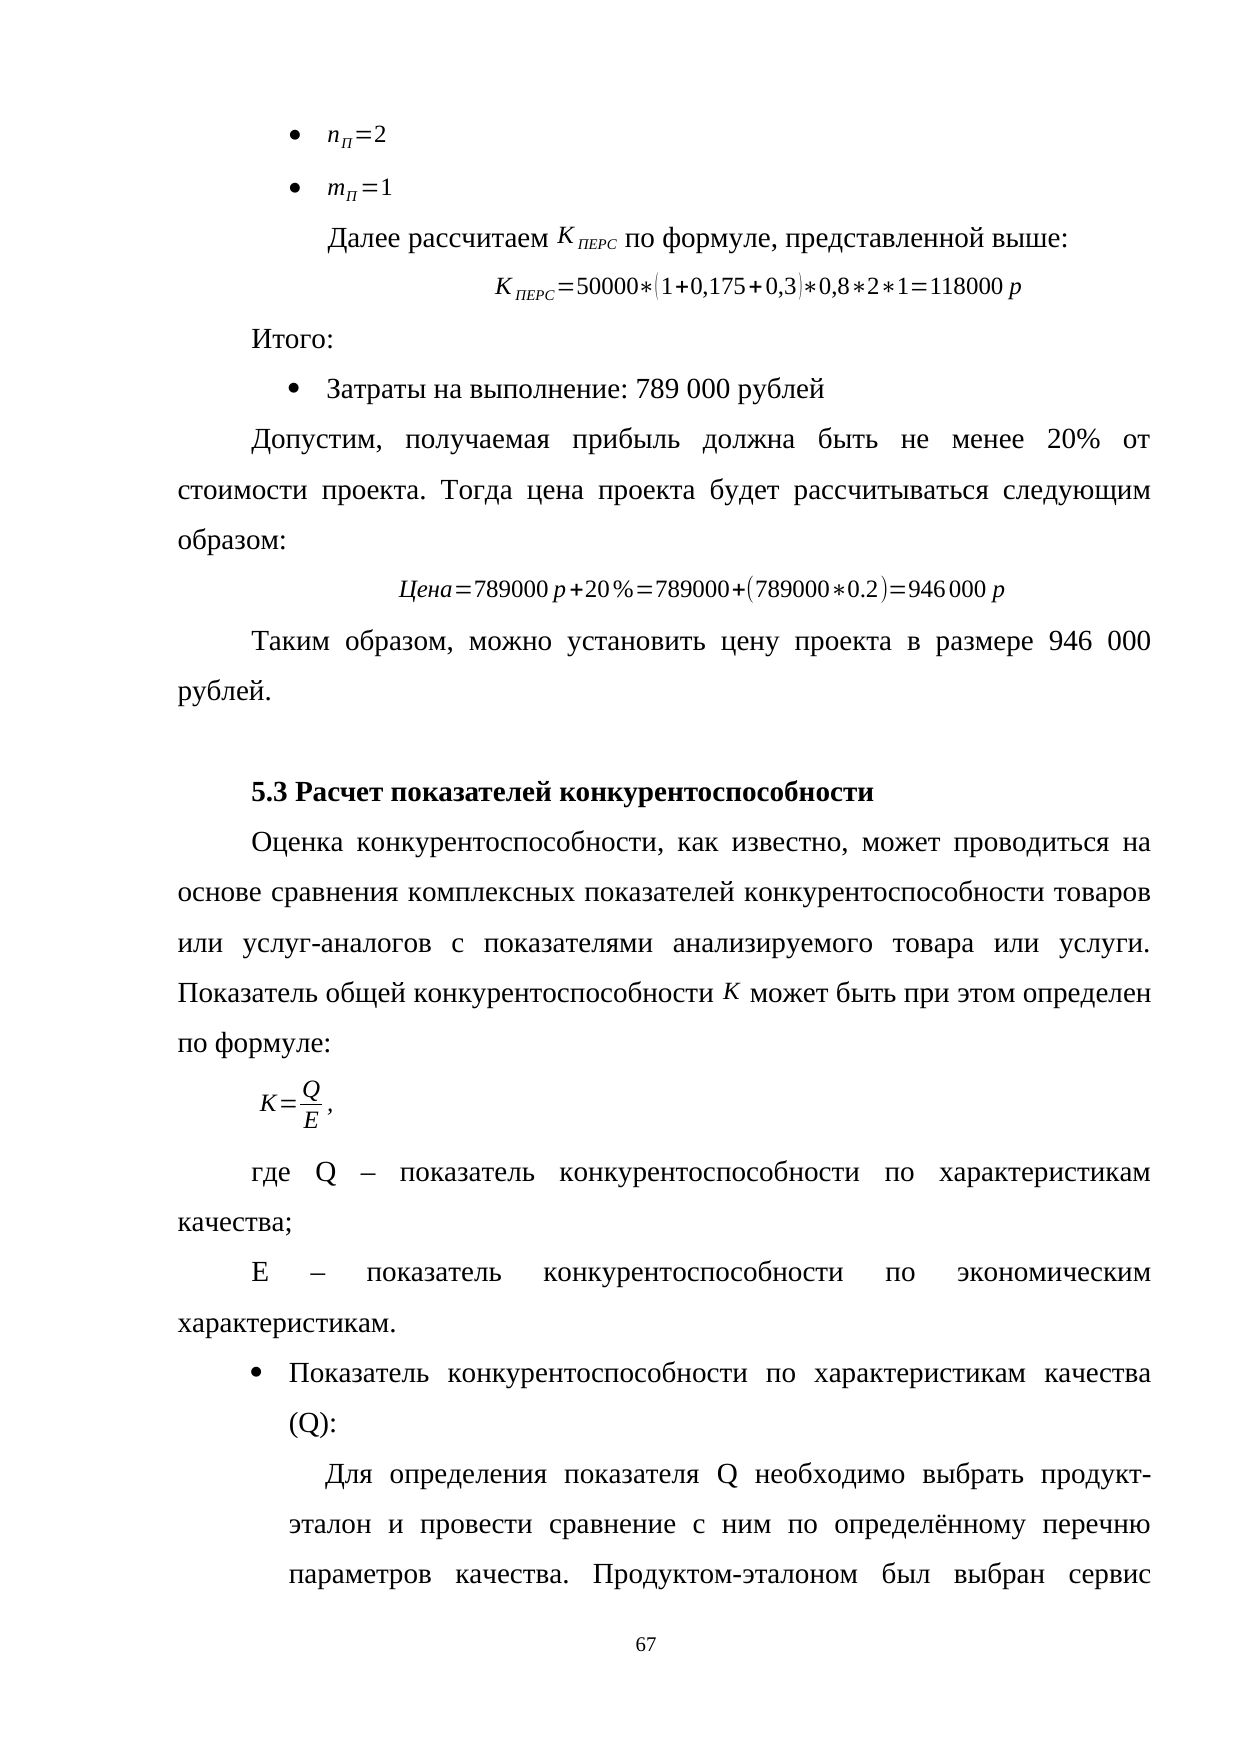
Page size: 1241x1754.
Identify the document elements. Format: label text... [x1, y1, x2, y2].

text Допустим, получаемая прибыль должна быть не менее 20% от стоимости проекта. Тогда цена проекта будет рассчитываться следующим образом: [177, 422, 1152, 556]
text E – показатель конкурентоспособности по экономическим характеристикам. [177, 1254, 1152, 1338]
list Показатель конкурентоспособности по характеристикам качества (Q): [251, 1355, 1152, 1439]
text Оценка конкурентоспособности, как известно, может проводиться на основе сравнения комплексных показателей конкурентоспособности товаров или услуг-аналогов с показателями анализируемого товара или услуги. Показатель общей конкурентоспособности может быть при этом определен по формуле: [177, 824, 1152, 1059]
text Итого: [177, 321, 1152, 354]
text где Q – показатель конкурентоспособности по характеристикам качества; [177, 1154, 1152, 1238]
text Далее рассчитаем по формуле, представленной выше: [327, 220, 1152, 254]
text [288, 1456, 1152, 1590]
list Затраты на выполнение: 789 000 рублей [288, 371, 1152, 405]
subtitle 5.3 Расчет показателей конкурентоспособности [251, 774, 1152, 807]
text Таким образом, можно установить цену проекта в размере 946 000 рублей. [177, 623, 1152, 707]
